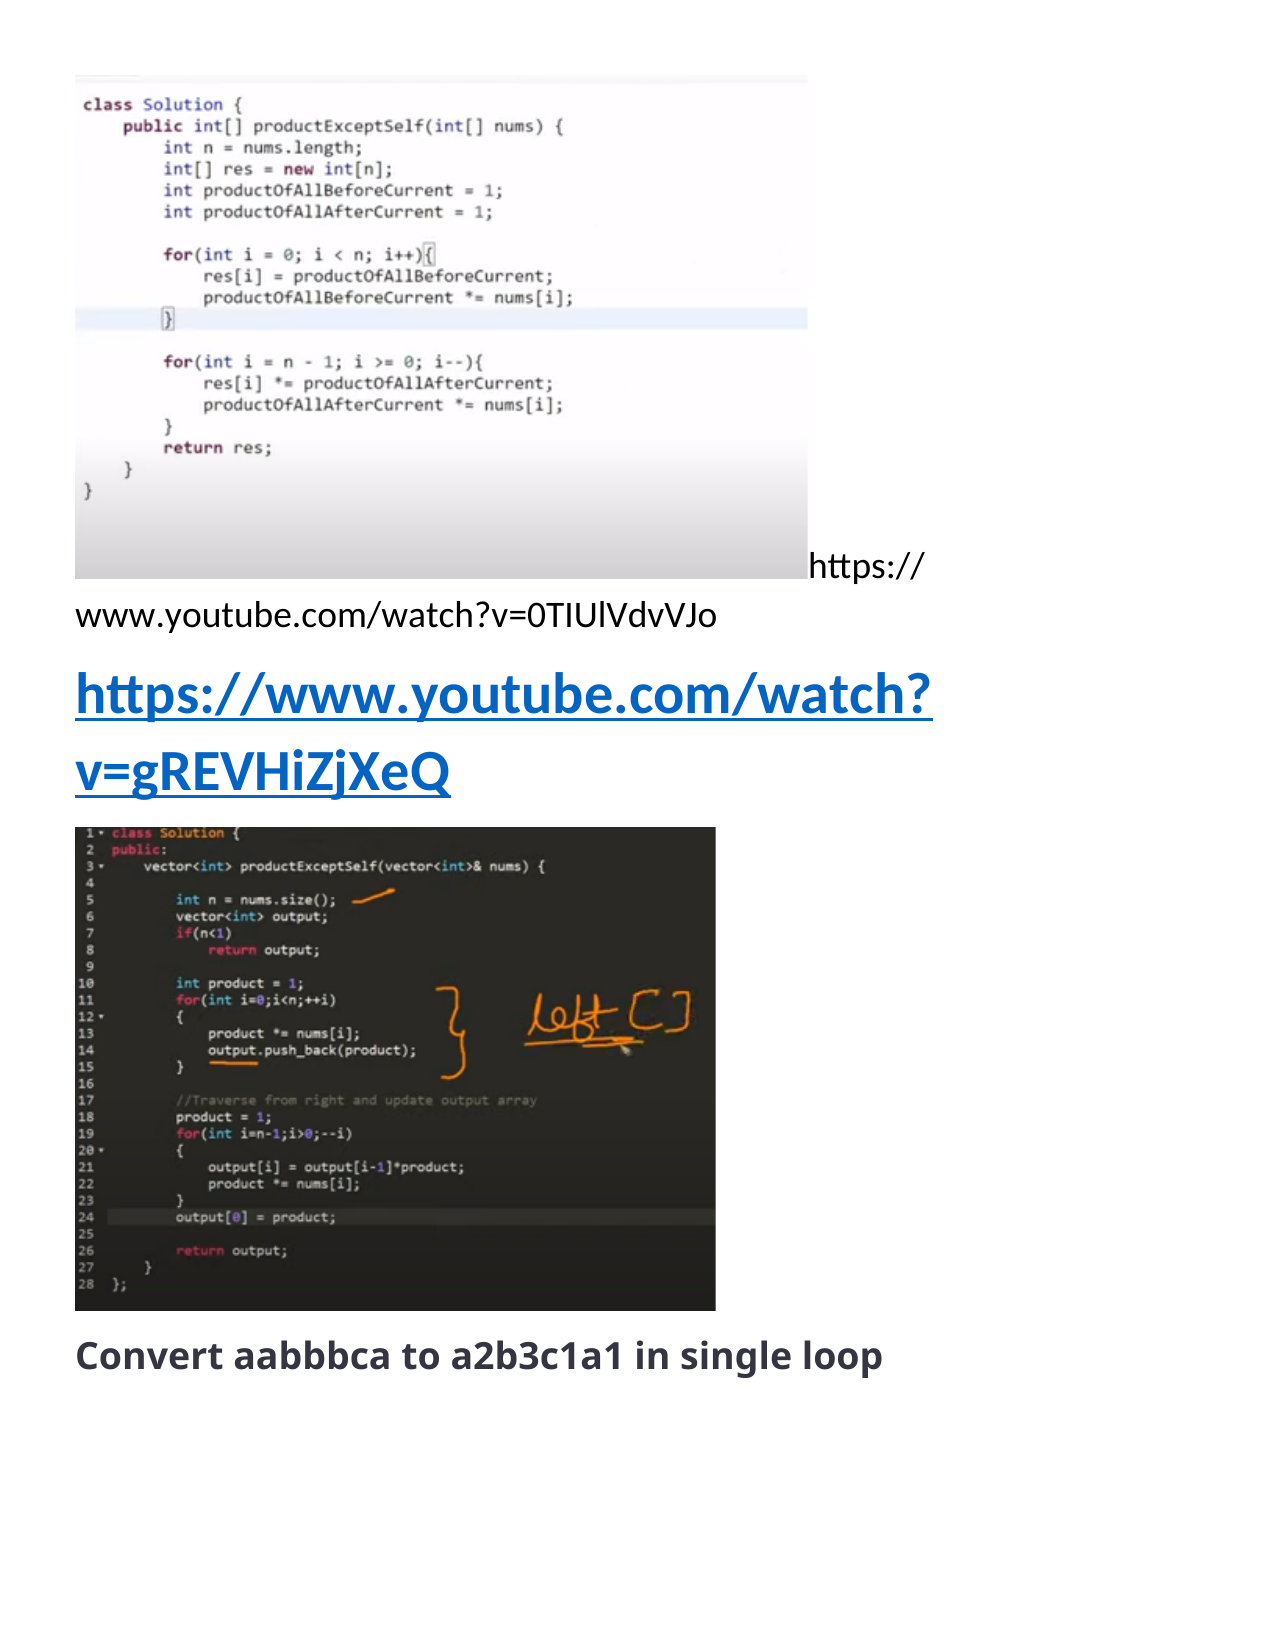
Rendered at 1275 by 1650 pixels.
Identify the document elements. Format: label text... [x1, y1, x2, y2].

text Convert aabbbca to a2b3c1a1 in single loop [75, 1329, 1200, 1380]
picture [75, 75, 808, 579]
text https://www.youtube.com/watch?v=gREVHiZjXeQ [75, 657, 1200, 805]
picture [75, 827, 716, 1311]
